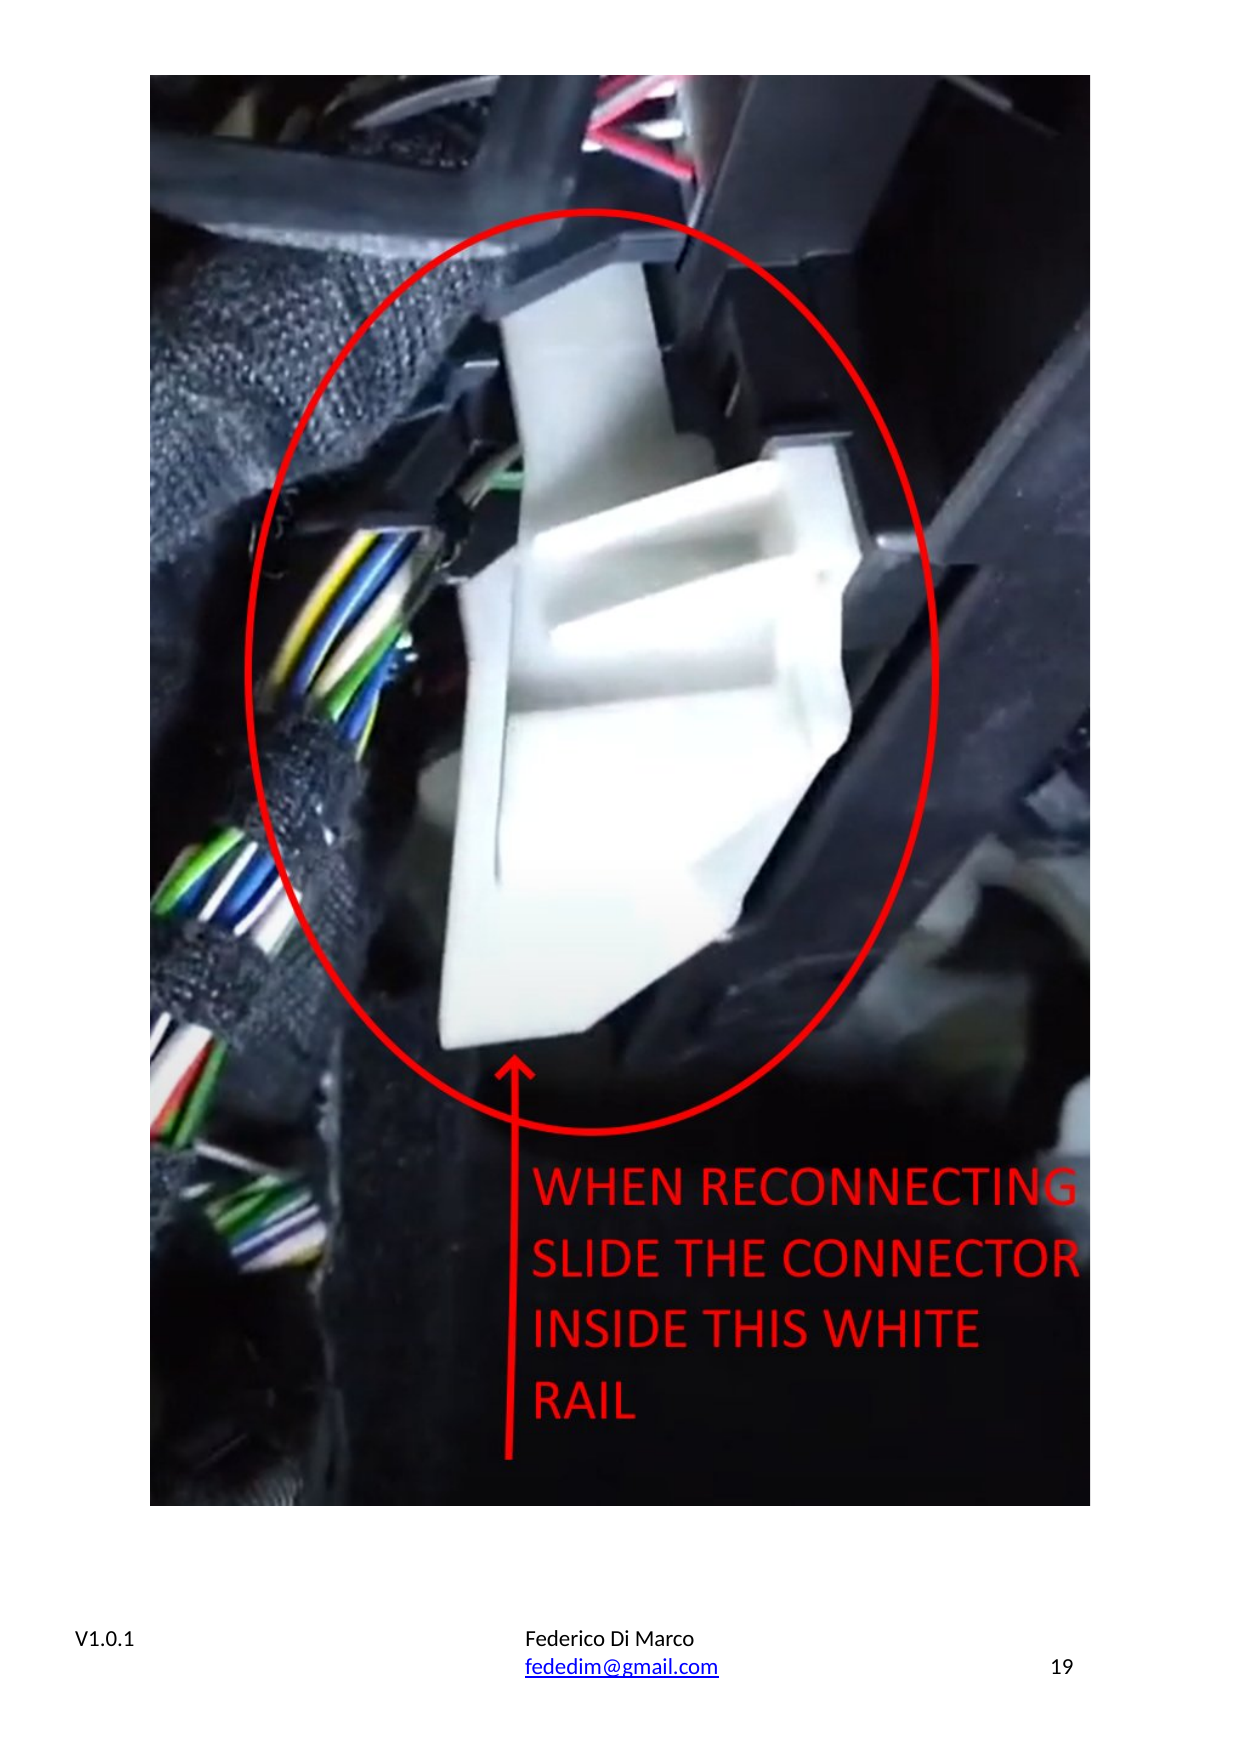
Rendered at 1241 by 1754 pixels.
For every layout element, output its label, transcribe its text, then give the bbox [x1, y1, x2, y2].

picture [150, 75, 1091, 1506]
